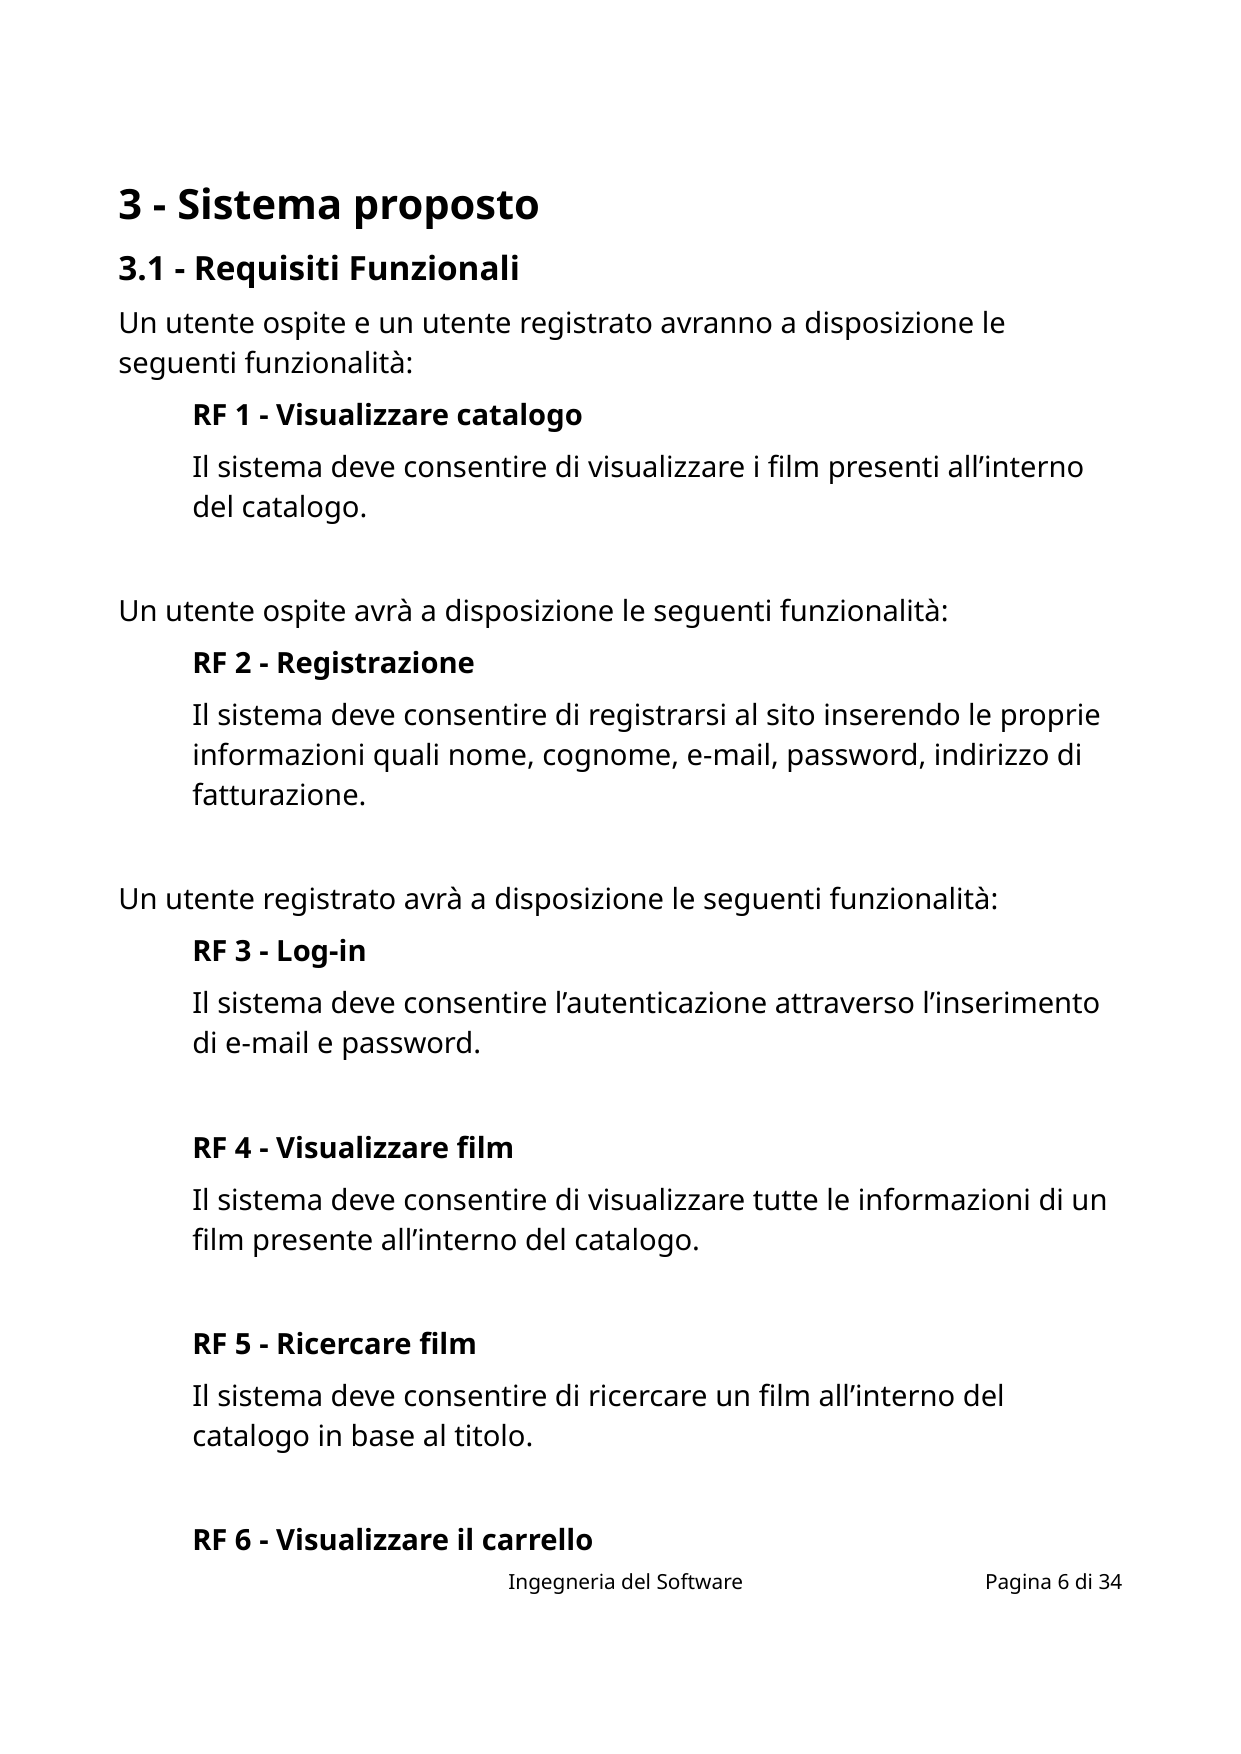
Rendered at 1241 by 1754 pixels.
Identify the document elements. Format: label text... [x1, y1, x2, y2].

text RF 1 - Visualizzare catalogo [192, 394, 1122, 434]
text RF 3 - Log-in [192, 931, 1122, 970]
text Il sistema deve consentire di visualizzare tutte le informazioni di un film presente all’interno del catalogo. [192, 1179, 1122, 1258]
text Il sistema deve consentire di registrarsi al sito inserendo le proprie informazioni quali nome, cognome, e-mail, password, indirizzo di fatturazione. [192, 695, 1122, 814]
text 3 - Sistema proposto [118, 175, 1122, 232]
text Un utente ospite avrà a disposizione le seguenti funzionalità: [118, 590, 1122, 630]
text RF 2 - Registrazione [192, 642, 1122, 682]
text Il sistema deve consentire di visualizzare i film presenti all’interno del catalogo. [192, 446, 1122, 526]
text Il sistema deve consentire l’autenticazione attraverso l’inserimento di e-mail e password. [192, 983, 1122, 1062]
text RF 4 - Visualizzare film [192, 1127, 1122, 1167]
text Un utente ospite e un utente registrato avranno a disposizione le seguenti funzionalità: [118, 302, 1122, 382]
text RF 5 - Ricercare film [192, 1323, 1122, 1363]
text Un utente registrato avrà a disposizione le seguenti funzionalità: [118, 878, 1122, 918]
text 3.1 - Requisiti Funzionali [118, 244, 1122, 290]
text Il sistema deve consentire di ricercare un film all’interno del catalogo in base al titolo. [192, 1375, 1122, 1455]
text RF 6 - Visualizzare il carrello [192, 1519, 1122, 1559]
